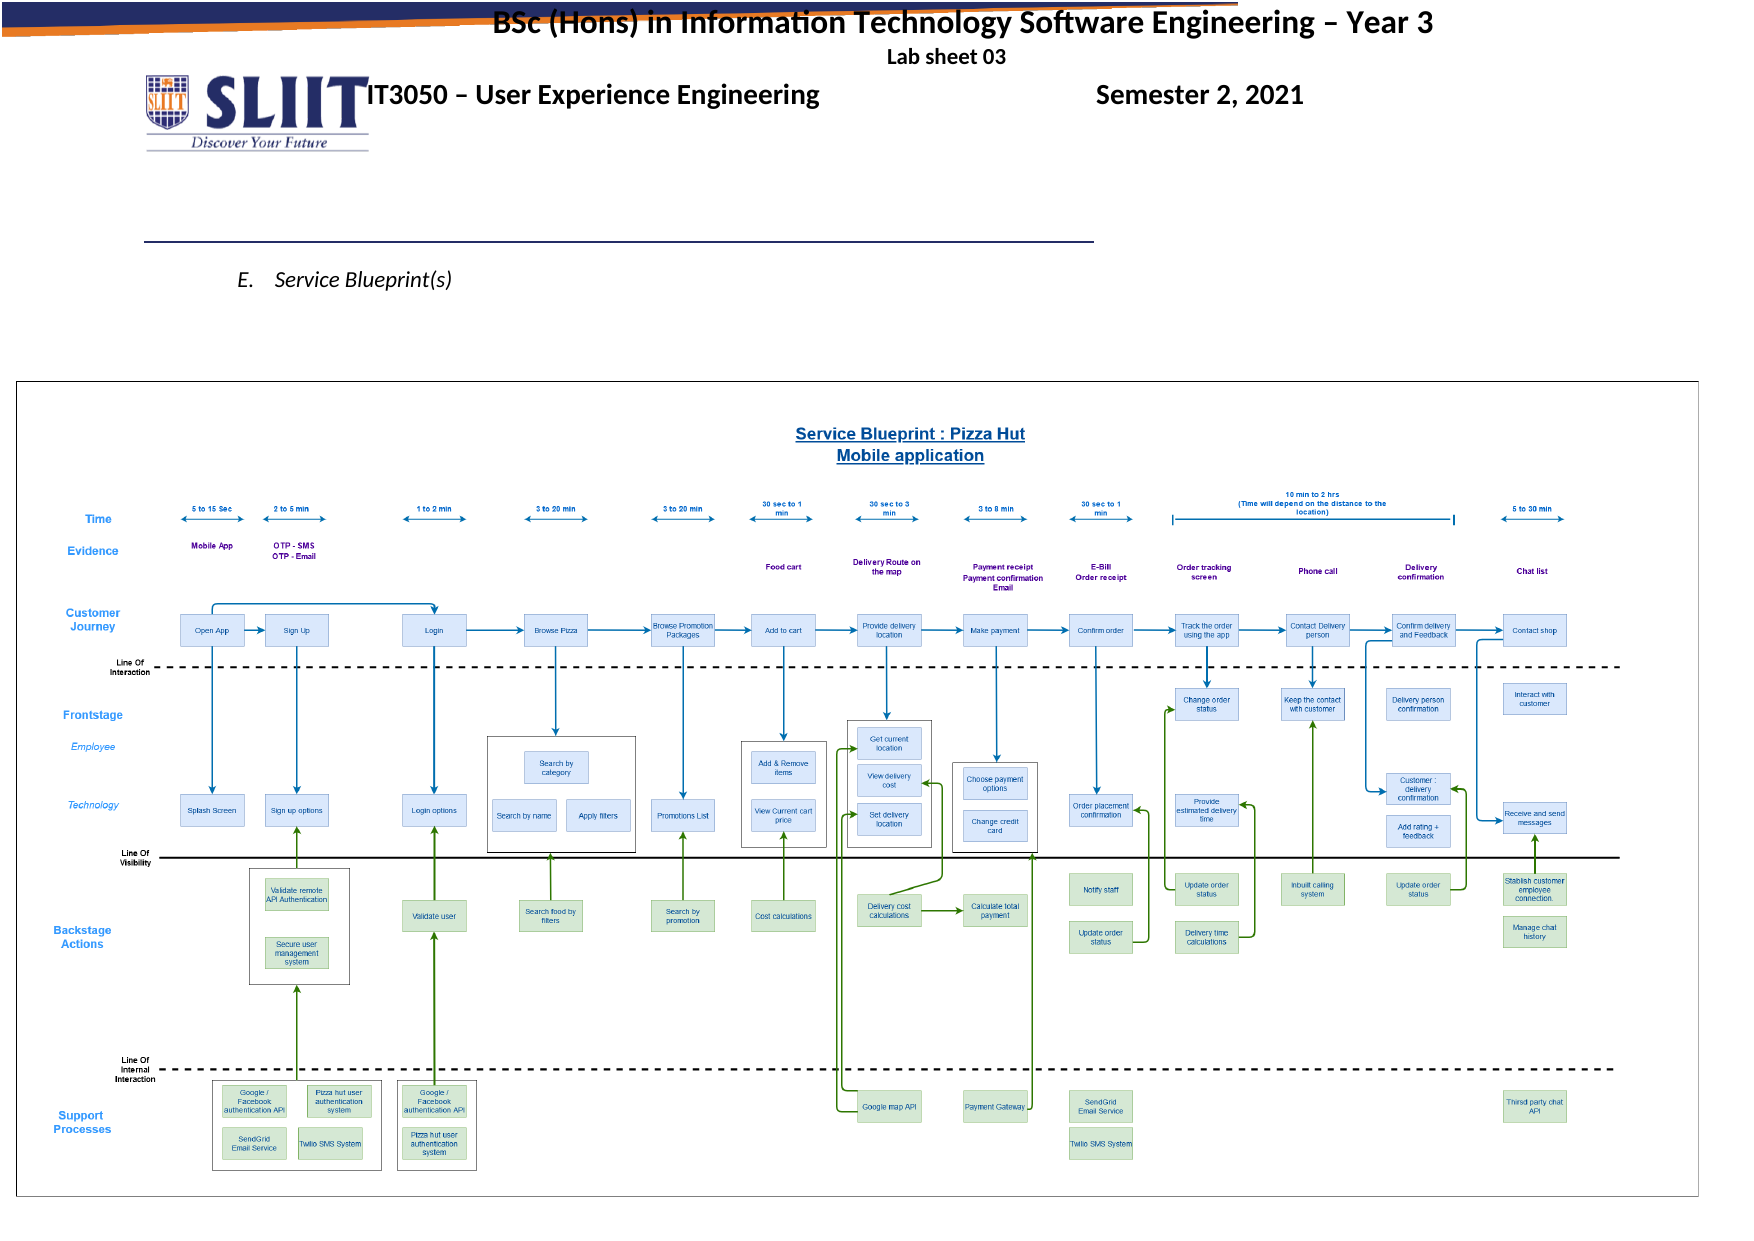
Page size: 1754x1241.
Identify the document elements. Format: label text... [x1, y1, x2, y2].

list Service Blueprint(s) [237, 228, 862, 293]
picture [143, 72, 372, 152]
picture [1, 2, 1238, 37]
picture [16, 381, 1699, 1197]
